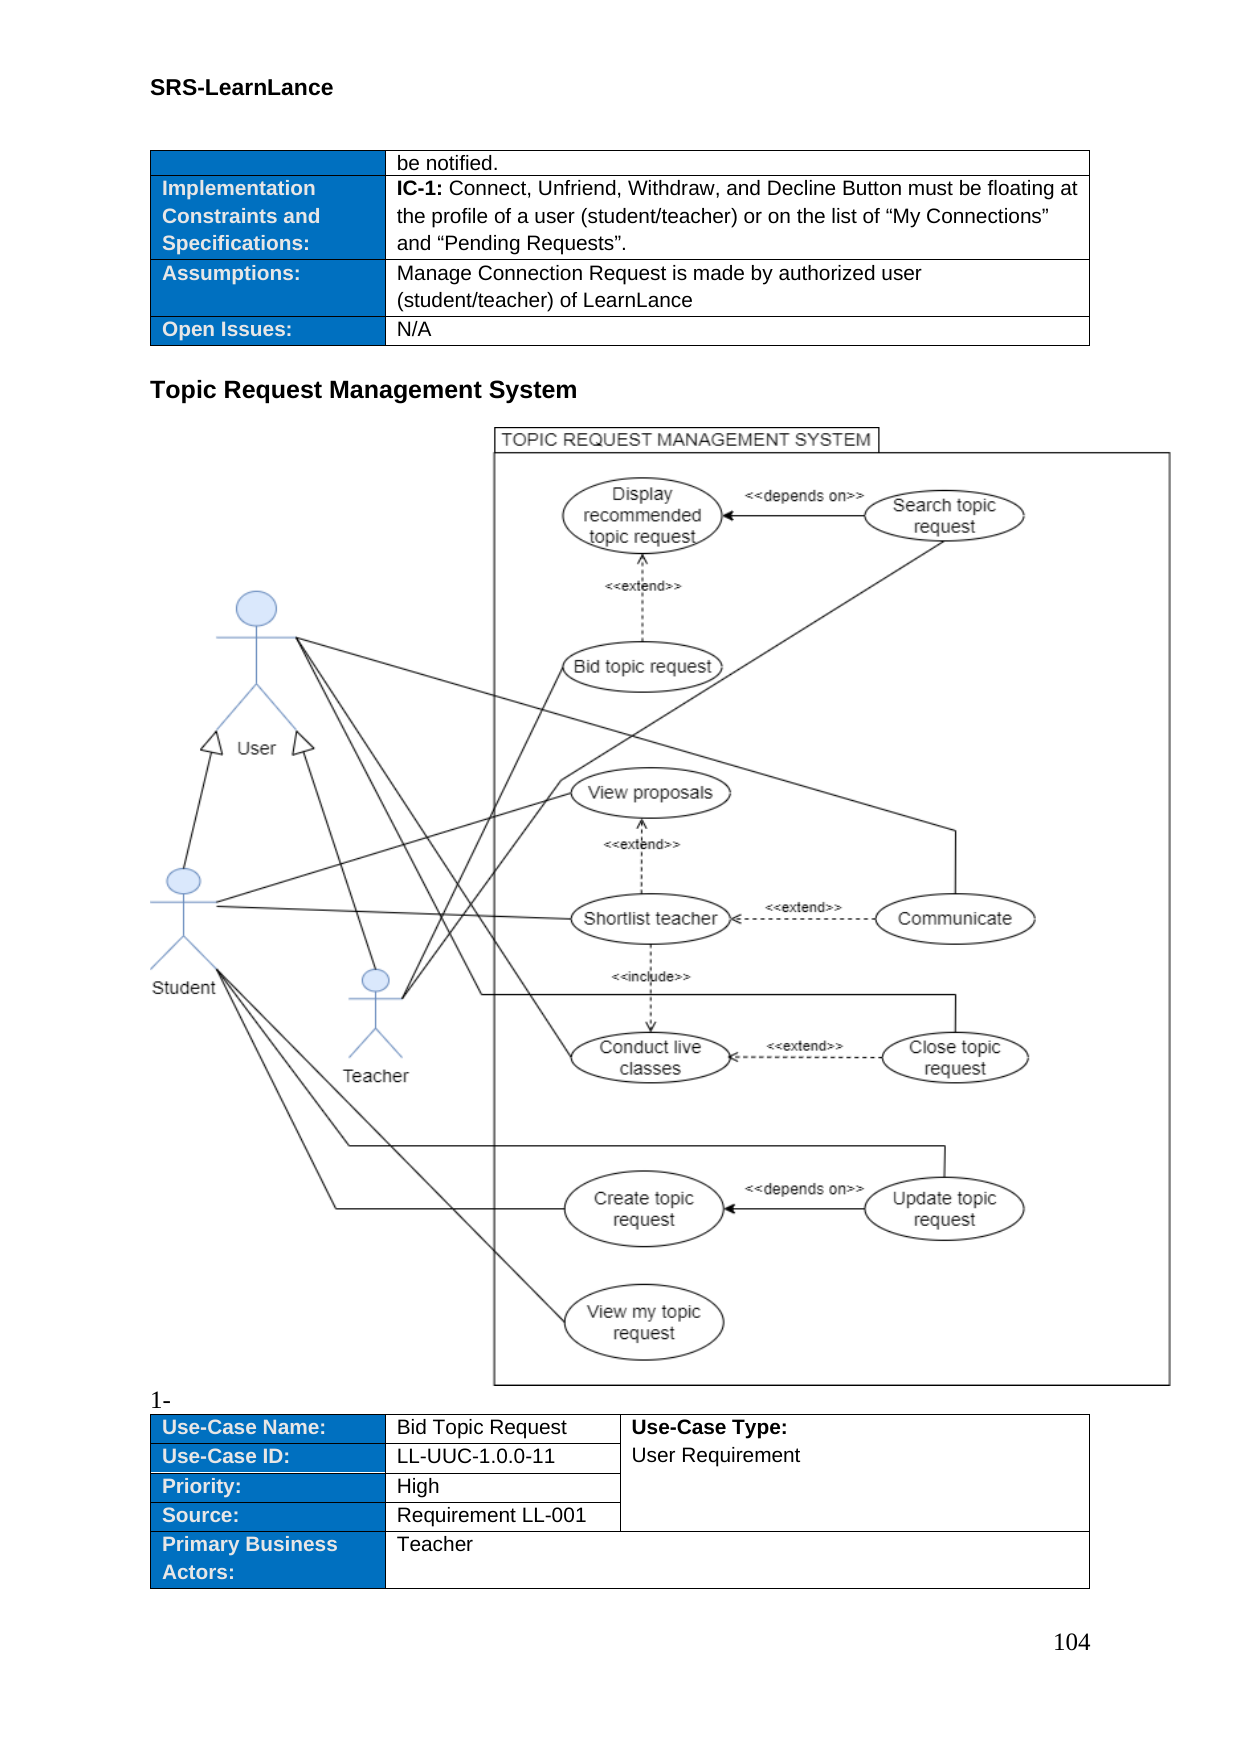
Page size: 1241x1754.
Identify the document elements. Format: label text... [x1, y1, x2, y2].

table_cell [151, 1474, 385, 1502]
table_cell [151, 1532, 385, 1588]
text Topic Request Management System [150, 375, 1090, 404]
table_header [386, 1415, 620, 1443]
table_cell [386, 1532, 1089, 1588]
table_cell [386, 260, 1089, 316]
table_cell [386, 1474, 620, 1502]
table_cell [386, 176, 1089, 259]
text 1- [150, 1386, 1090, 1414]
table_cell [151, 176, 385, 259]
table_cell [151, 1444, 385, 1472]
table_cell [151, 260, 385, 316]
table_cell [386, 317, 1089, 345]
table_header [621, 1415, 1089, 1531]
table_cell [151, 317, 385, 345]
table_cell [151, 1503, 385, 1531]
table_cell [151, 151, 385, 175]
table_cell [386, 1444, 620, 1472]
picture [150, 427, 1171, 1386]
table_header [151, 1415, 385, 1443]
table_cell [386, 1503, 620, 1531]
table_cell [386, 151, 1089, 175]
